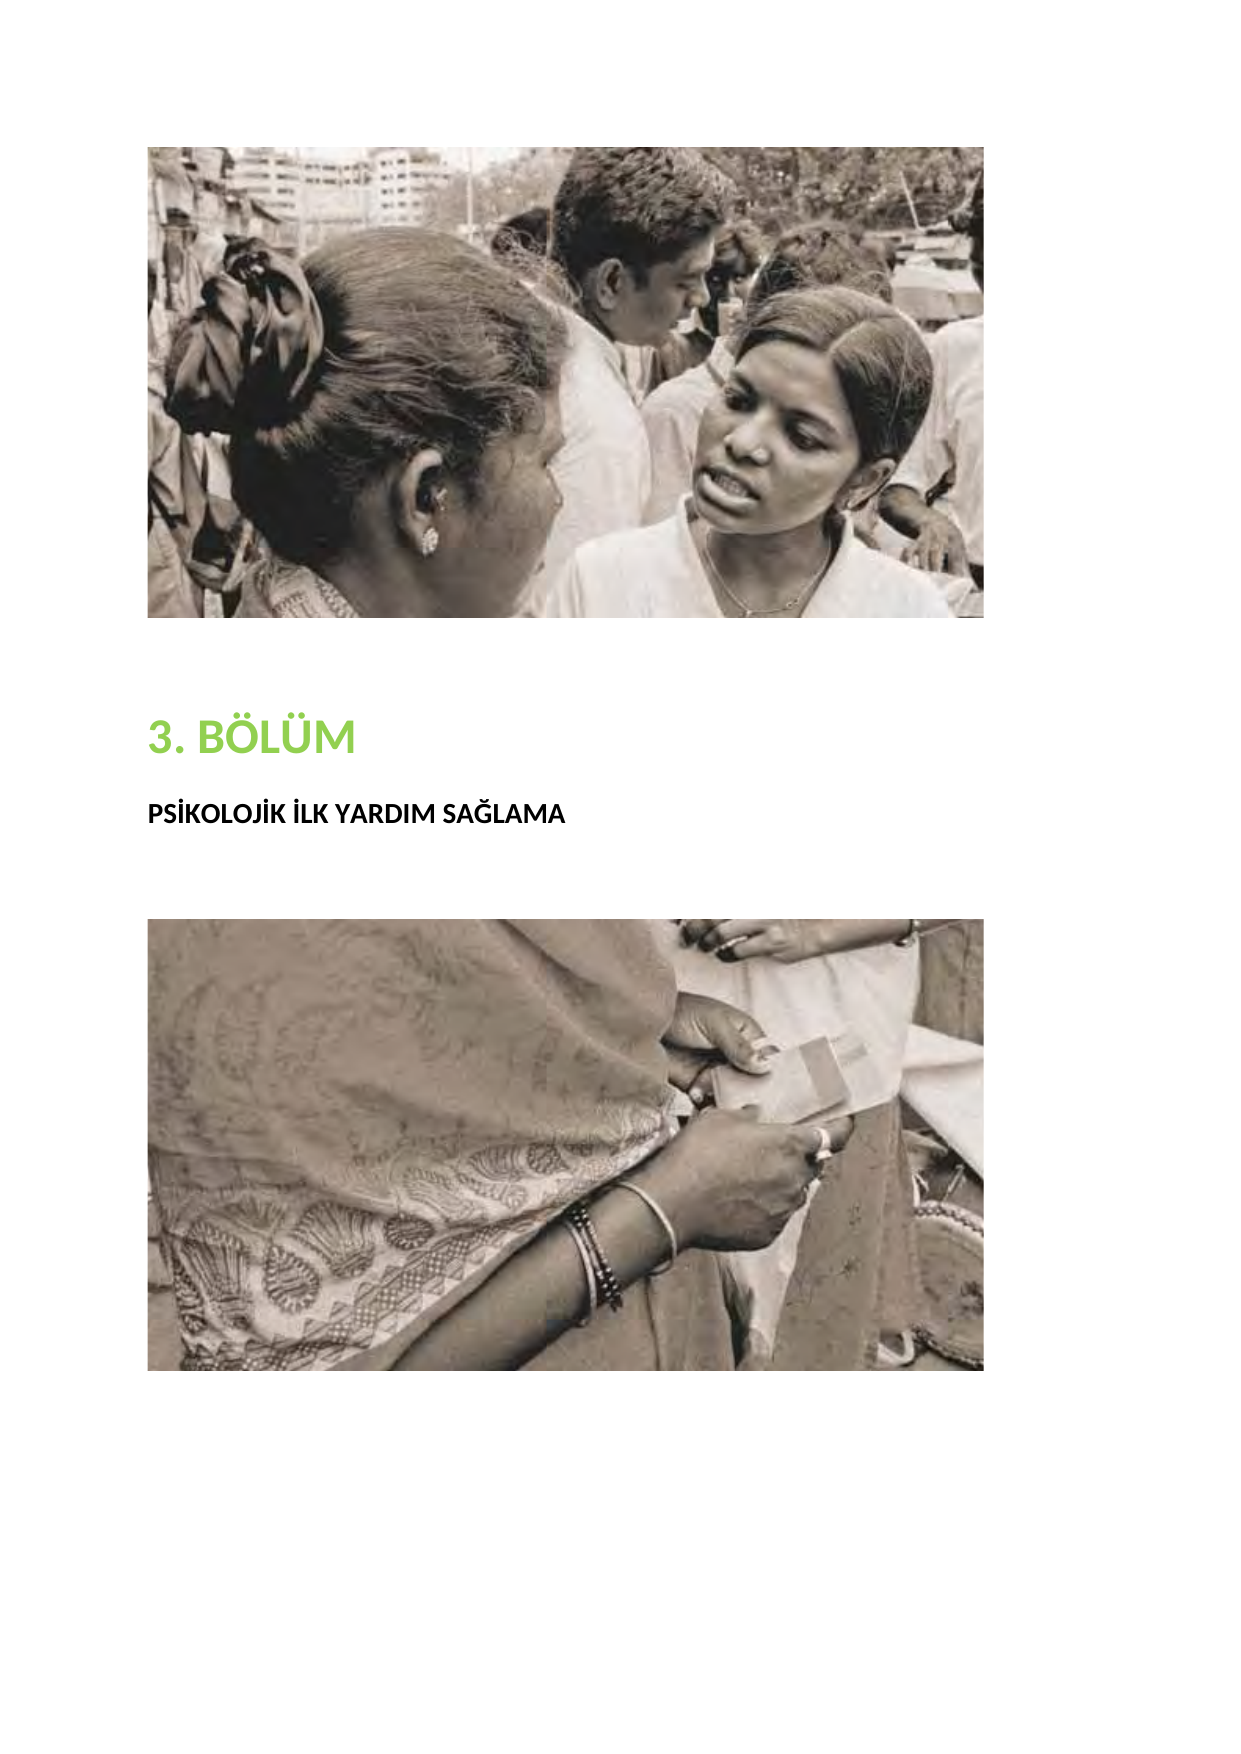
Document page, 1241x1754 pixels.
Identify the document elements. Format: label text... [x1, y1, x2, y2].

text 3. BÖLÜM [148, 705, 1093, 766]
text PSİKOLOJİK İLK YARDIM SAĞLAMA [148, 796, 1093, 831]
